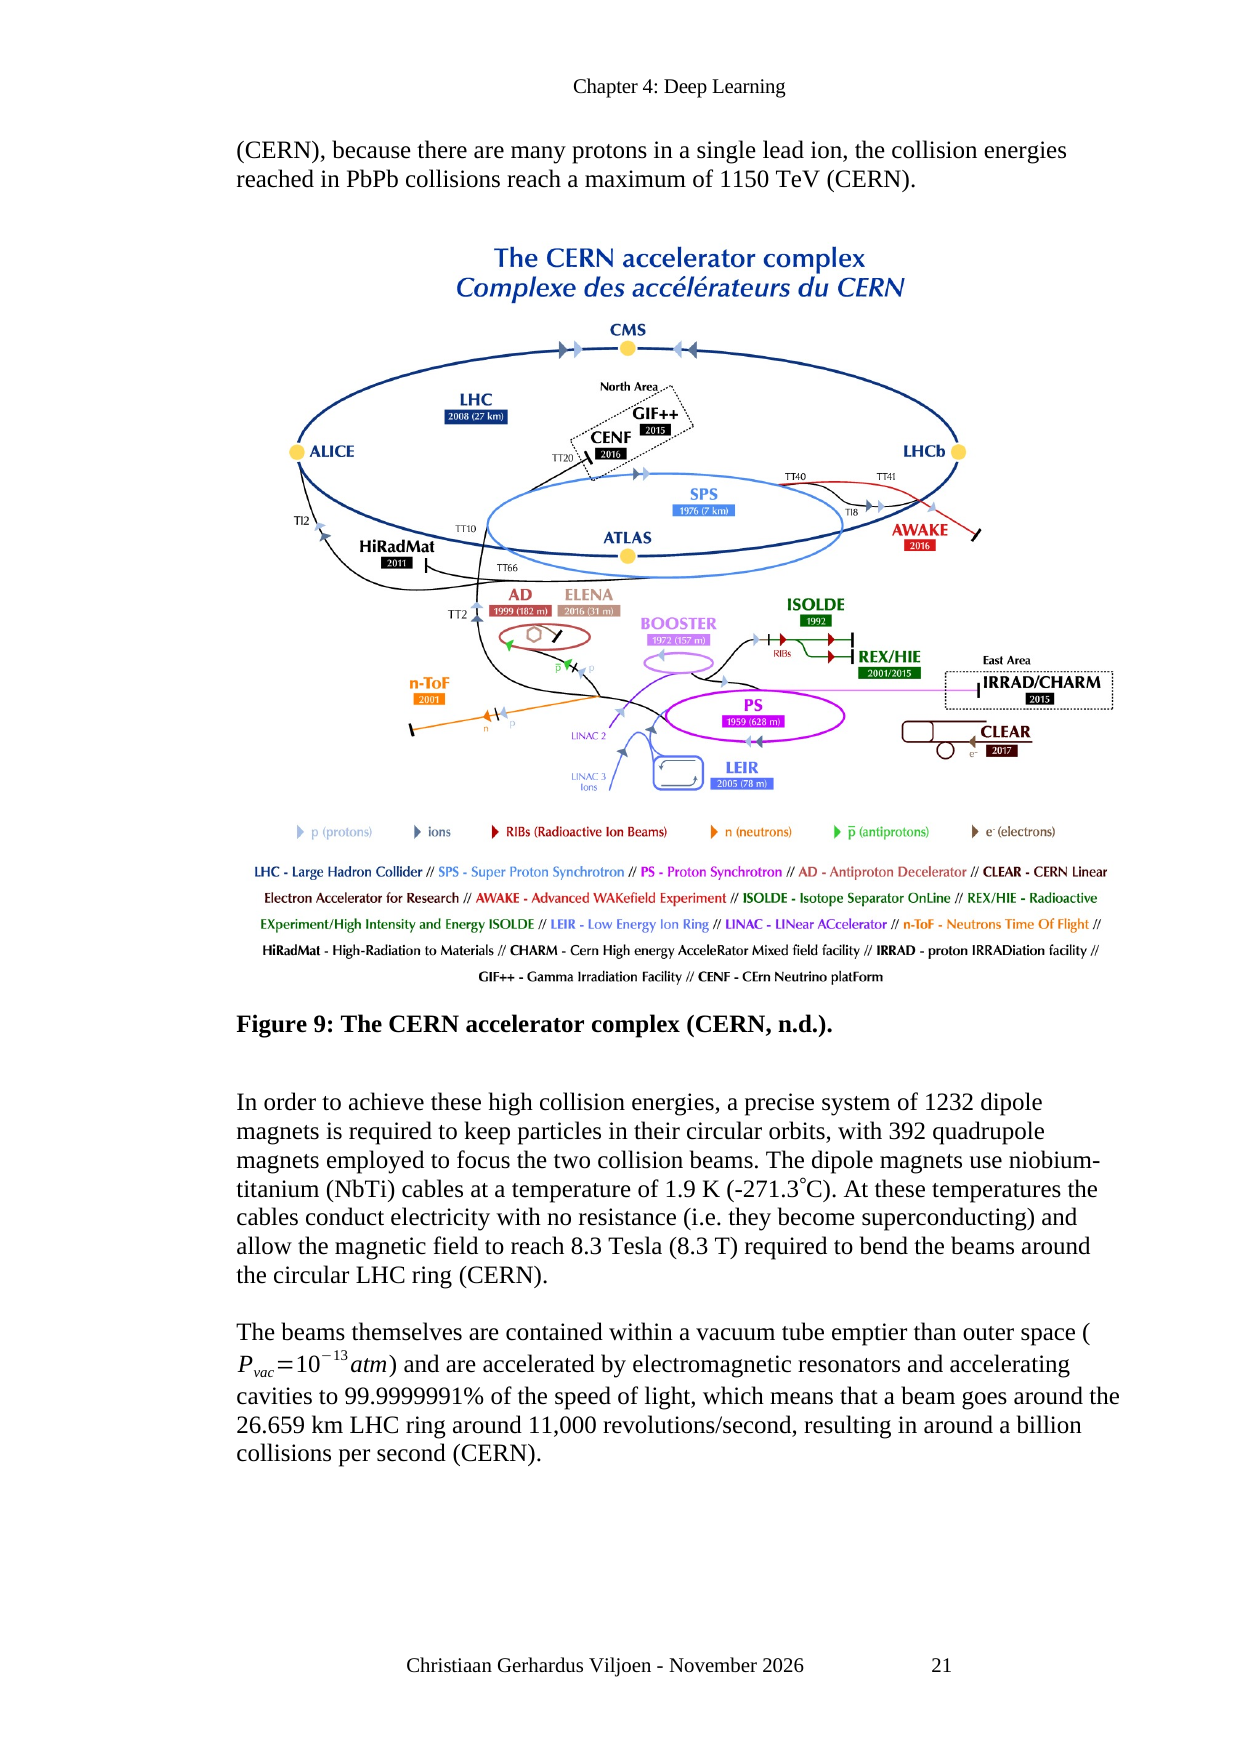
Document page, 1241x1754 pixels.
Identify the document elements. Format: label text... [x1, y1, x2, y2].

text The beams themselves are contained within a vacuum tube emptier than outer space () and are accelerated by electromagnetic resonators and accelerating cavities to 99.9999991% of the speed of light, which means that a beam goes around the 26.659 km LHC ring around 11,000 revolutions/second, resulting in around a billion collisions per second . [236, 1317, 1122, 1467]
text Figure 9: The CERN accelerator complex . [236, 1009, 1122, 1038]
text In order to achieve these high collision energies, a precise system of 1232 dipole magnets is required to keep particles in their circular orbits, with 392 quadrupole magnets employed to focus the two collision beams. The dipole magnets use niobium-titanium (NbTi) cables at a temperature of 1.9 K (-271.3C). At these temperatures the cables conduct electricity with no resistance (i.e. they become superconducting) and allow the magnetic field to reach 8.3 Tesla (8.3 T) required to bend the beams around the circular LHC ring . [236, 1087, 1122, 1289]
picture [236, 221, 1123, 1009]
